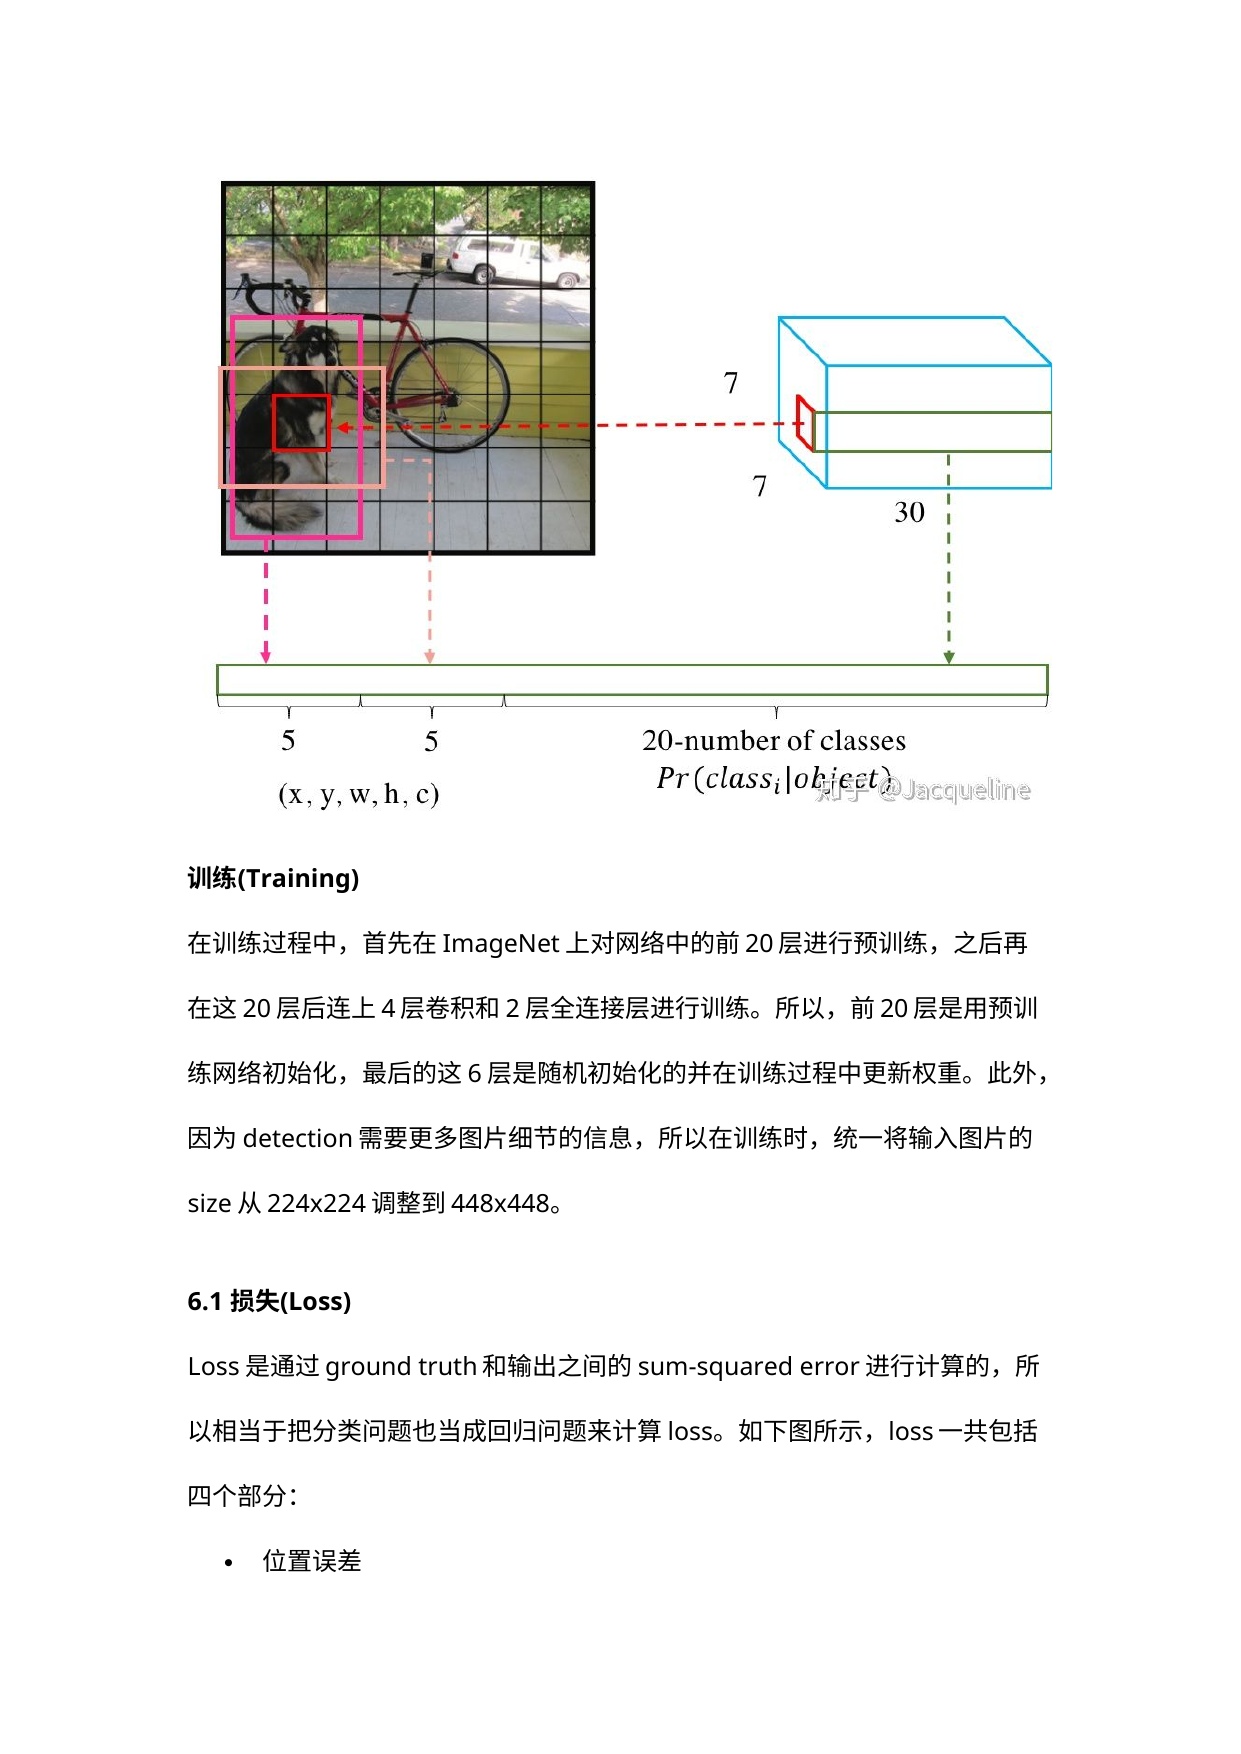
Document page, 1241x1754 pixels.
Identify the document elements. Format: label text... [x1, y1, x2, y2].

text 6.1 损失(Loss) [187, 1267, 1053, 1332]
list 位置误差 [225, 1527, 1053, 1592]
picture [187, 177, 1053, 829]
text 在训练过程中，首先在ImageNet上对网络中的前20层进行预训练，之后再在这20层后连上4层卷积和2层全连接层进行训练。所以，前20层是用预训练网络初始化，最后的这6层是随机初始化的并在训练过程中更新权重。此外，因为detection需要更多图片细节的信息，所以在训练时，统一将输入图片的size从224x224调整到448x448。 [187, 909, 1053, 1234]
text 训练(Training) [187, 844, 1053, 909]
text Loss是通过ground truth和输出之间的sum-squared error进行计算的，所以相当于把分类问题也当成回归问题来计算loss。如下图所示，loss一共包括四个部分： [187, 1332, 1053, 1527]
